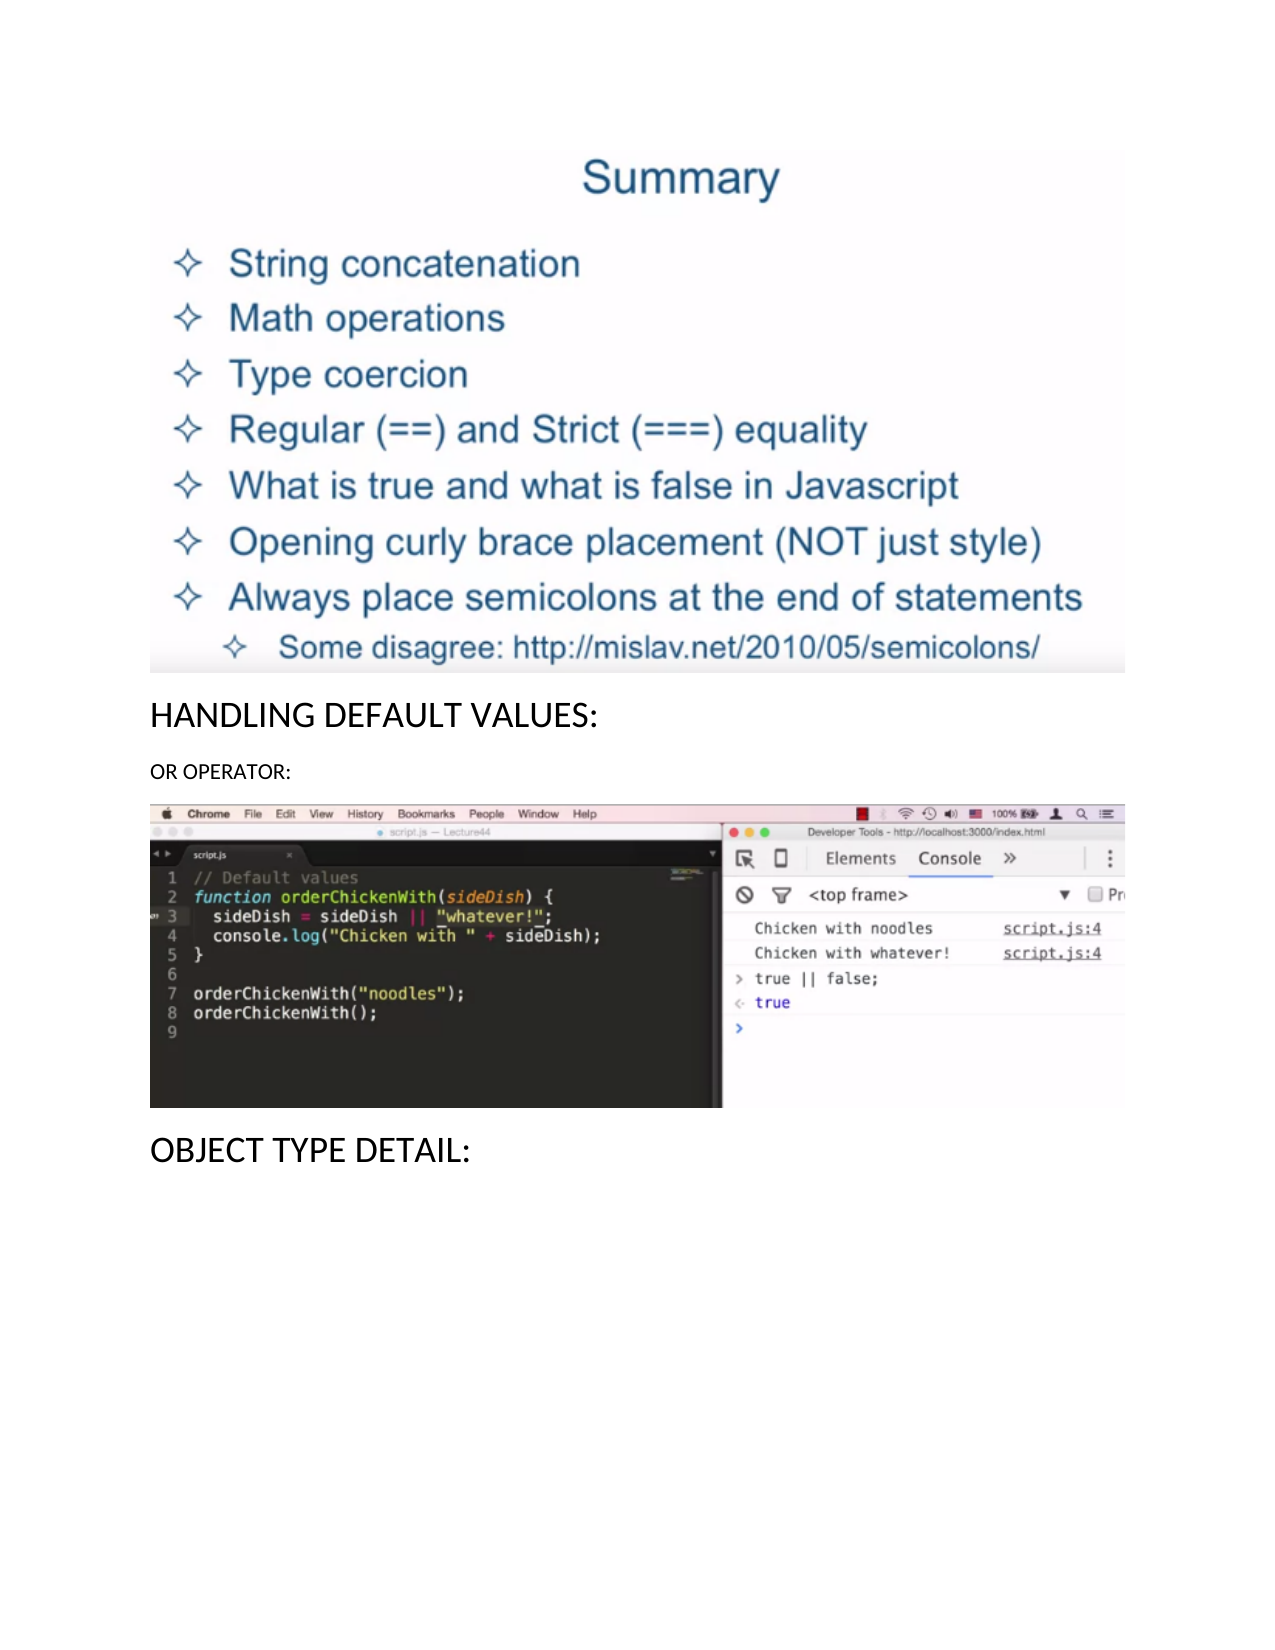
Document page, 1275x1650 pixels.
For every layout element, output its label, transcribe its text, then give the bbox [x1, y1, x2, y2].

text OBJECT TYPE DETAIL: [150, 1126, 1125, 1172]
picture [150, 150, 1125, 673]
text OR OPERATOR: [150, 757, 1125, 785]
text HANDLING DEFAULT VALUES: [150, 691, 1125, 737]
picture [150, 804, 1125, 1108]
